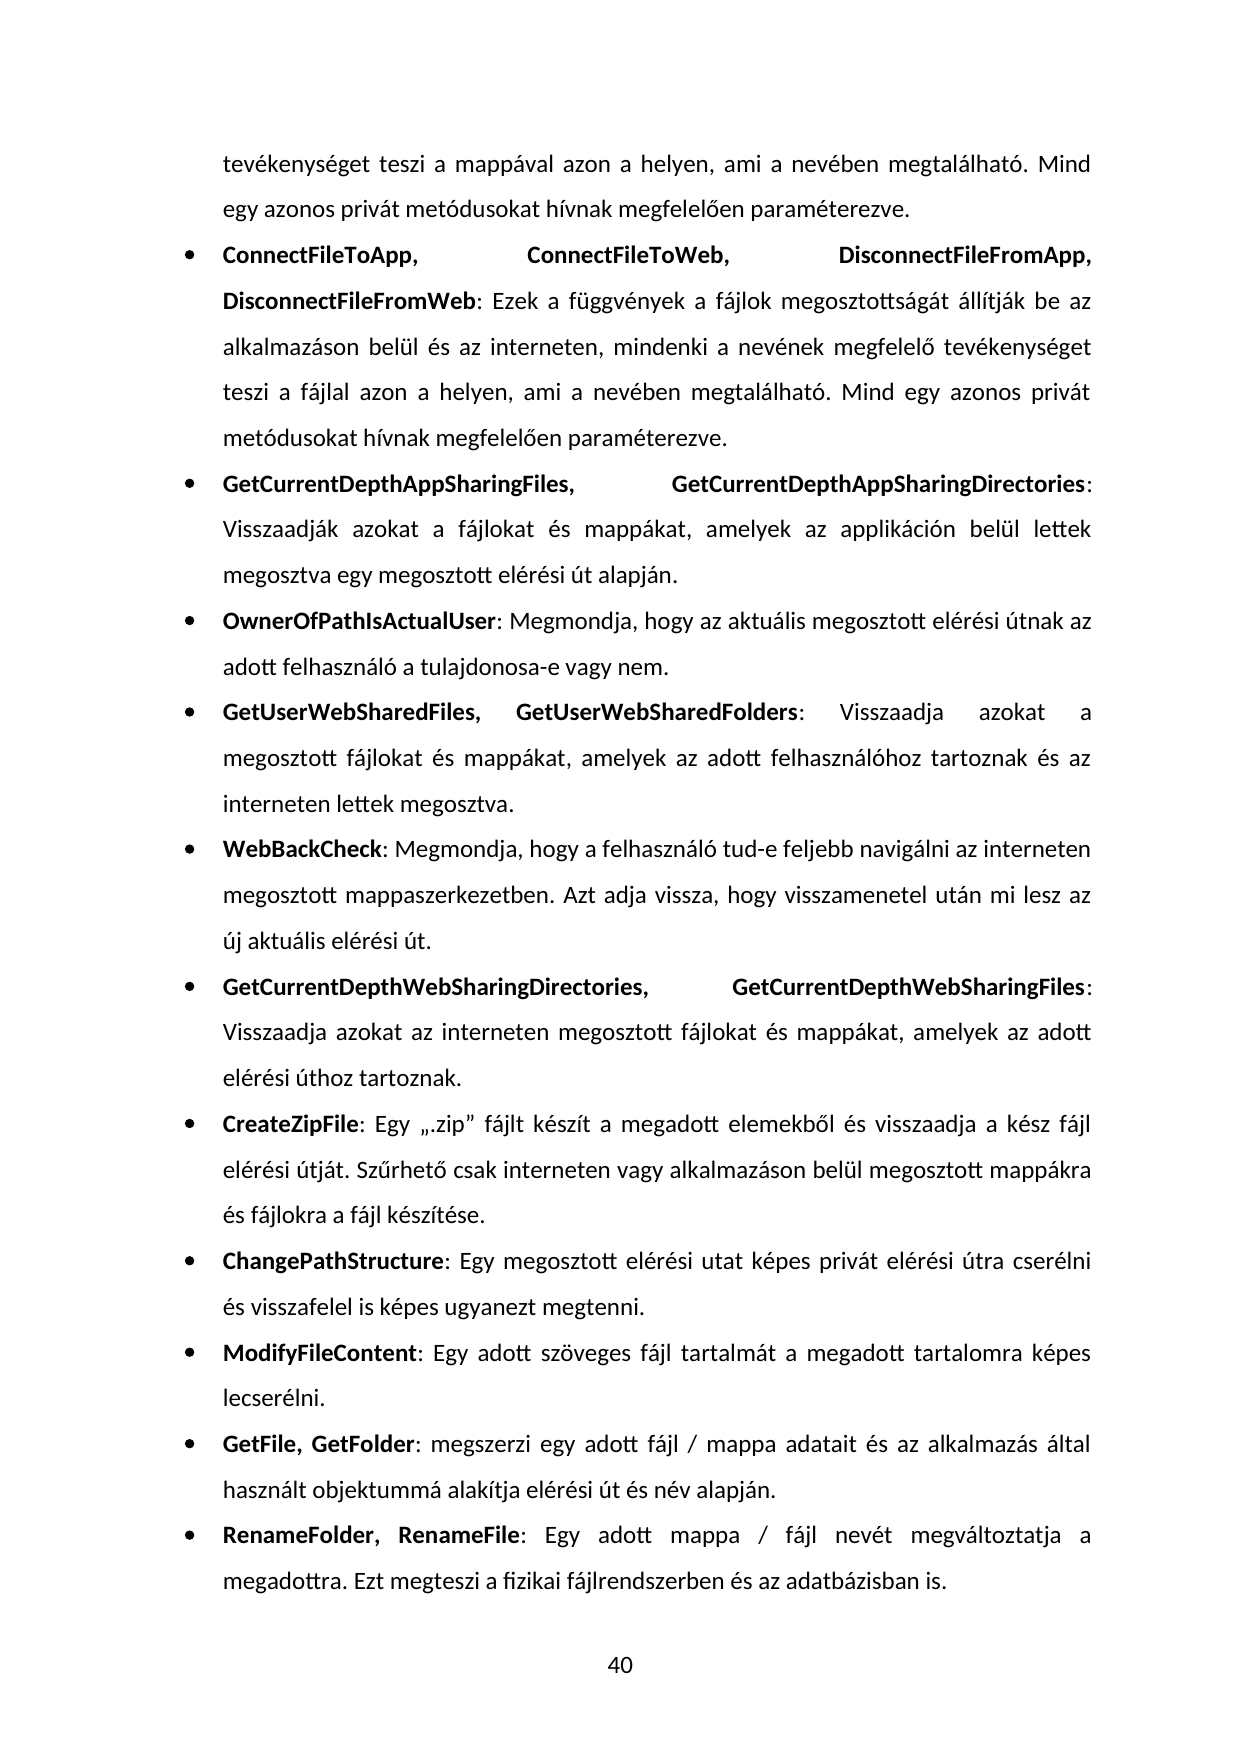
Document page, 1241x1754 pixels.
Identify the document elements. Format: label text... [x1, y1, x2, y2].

list GetCurrentDepthWebSharingDirectories, GetCurrentDepthWebSharingFiles: Visszaadja azokat az interneten megosztott fájlokat és mappákat, amelyek az adott elérési úthoz tartoznak. [185, 971, 1092, 1093]
list CreateZipFile: Egy „.zip” fájlt készít a megadott elemekből és visszaadja a kész fájl elérési útját. Szűrhető csak interneten vagy alkalmazáson belül megosztott mappákra és fájlokra a fájl készítése. [185, 1108, 1092, 1230]
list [185, 148, 1092, 224]
list ChangePathStructure: Egy megosztott elérési utat képes privát elérési útra cserélni és visszafelel is képes ugyanezt megtenni. [185, 1245, 1092, 1321]
list GetUserWebSharedFiles, GetUserWebSharedFolders: Visszaadja azokat a megosztott fájlokat és mappákat, amelyek az adott felhasználóhoz tartoznak és az interneten lettek megosztva. [185, 696, 1092, 818]
list ModifyFileContent: Egy adott szöveges fájl tartalmát a megadott tartalomra képes lecserélni. [185, 1337, 1092, 1413]
list RenameFolder, RenameFile: Egy adott mappa / fájl nevét megváltoztatja a megadottra. Ezt megteszi a fizikai fájlrendszerben és az adatbázisban is. [185, 1519, 1092, 1596]
list GetFile, GetFolder: megszerzi egy adott fájl / mappa adatait és az alkalmazás által használt objektummá alakítja elérési út és név alapján. [185, 1428, 1092, 1504]
list ConnectFileToApp, ConnectFileToWeb, DisconnectFileFromApp, DisconnectFileFromWeb: Ezek a függvények a fájlok megosztottságát állítják be az alkalmazáson belül és az interneten, mindenki a nevének megfelelő tevékenységet teszi a fájlal azon a helyen, ami a nevében megtalálható. Mind egy azonos privát metódusokat hívnak megfelelően paraméterezve. [185, 239, 1092, 453]
list WebBackCheck: Megmondja, hogy a felhasználó tud-e feljebb navigálni az interneten megosztott mappaszerkezetben. Azt adja vissza, hogy visszamenetel után mi lesz az új aktuális elérési út. [185, 834, 1092, 956]
list OwnerOfPathIsActualUser: Megmondja, hogy az aktuális megosztott elérési útnak az adott felhasználó a tulajdonosa-e vagy nem. [185, 605, 1092, 681]
list GetCurrentDepthAppSharingFiles, GetCurrentDepthAppSharingDirectories: Visszaadják azokat a fájlokat és mappákat, amelyek az applikáción belül lettek megosztva egy megosztott elérési út alapján. [185, 468, 1092, 590]
